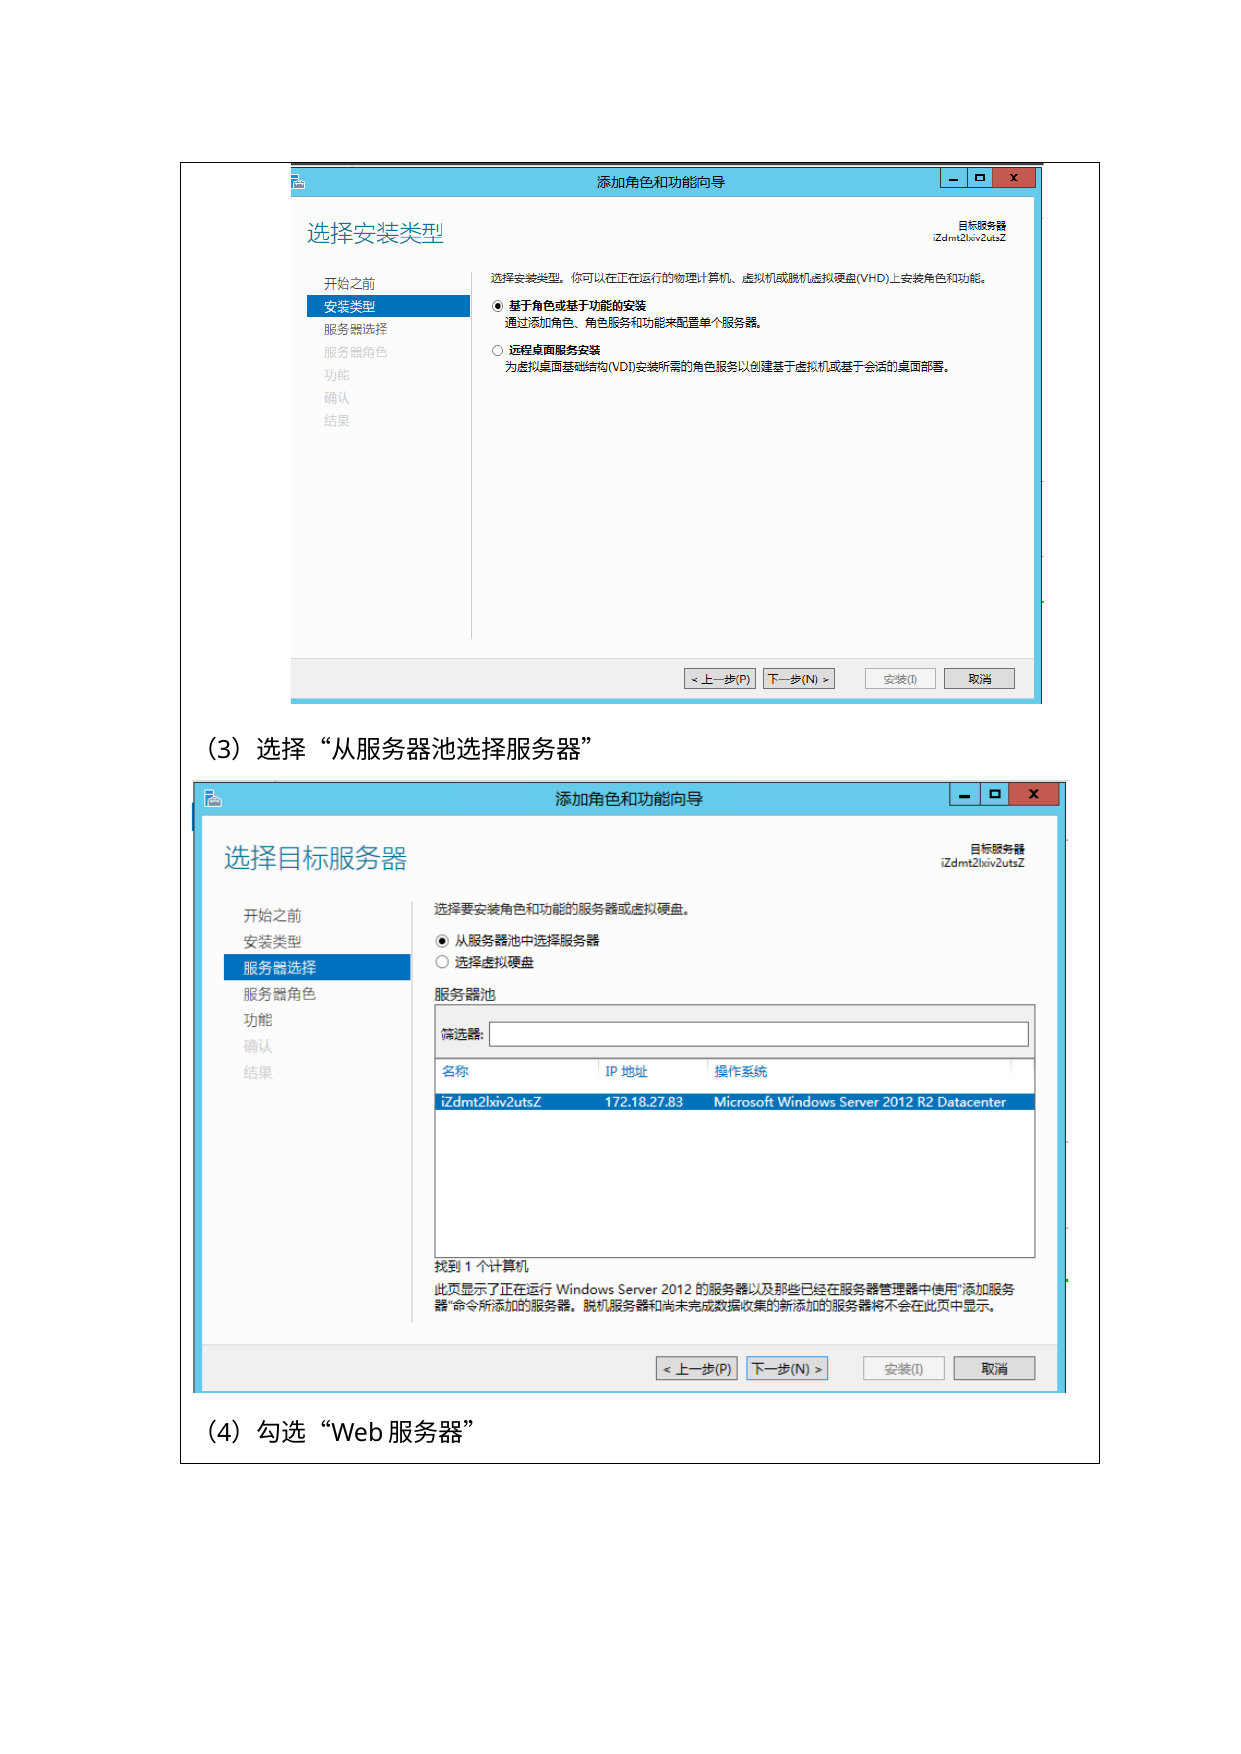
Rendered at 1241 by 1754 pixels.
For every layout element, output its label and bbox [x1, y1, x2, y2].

picture [290, 163, 1044, 704]
picture [191, 780, 1069, 1393]
table_cell [181, 163, 1099, 1463]
